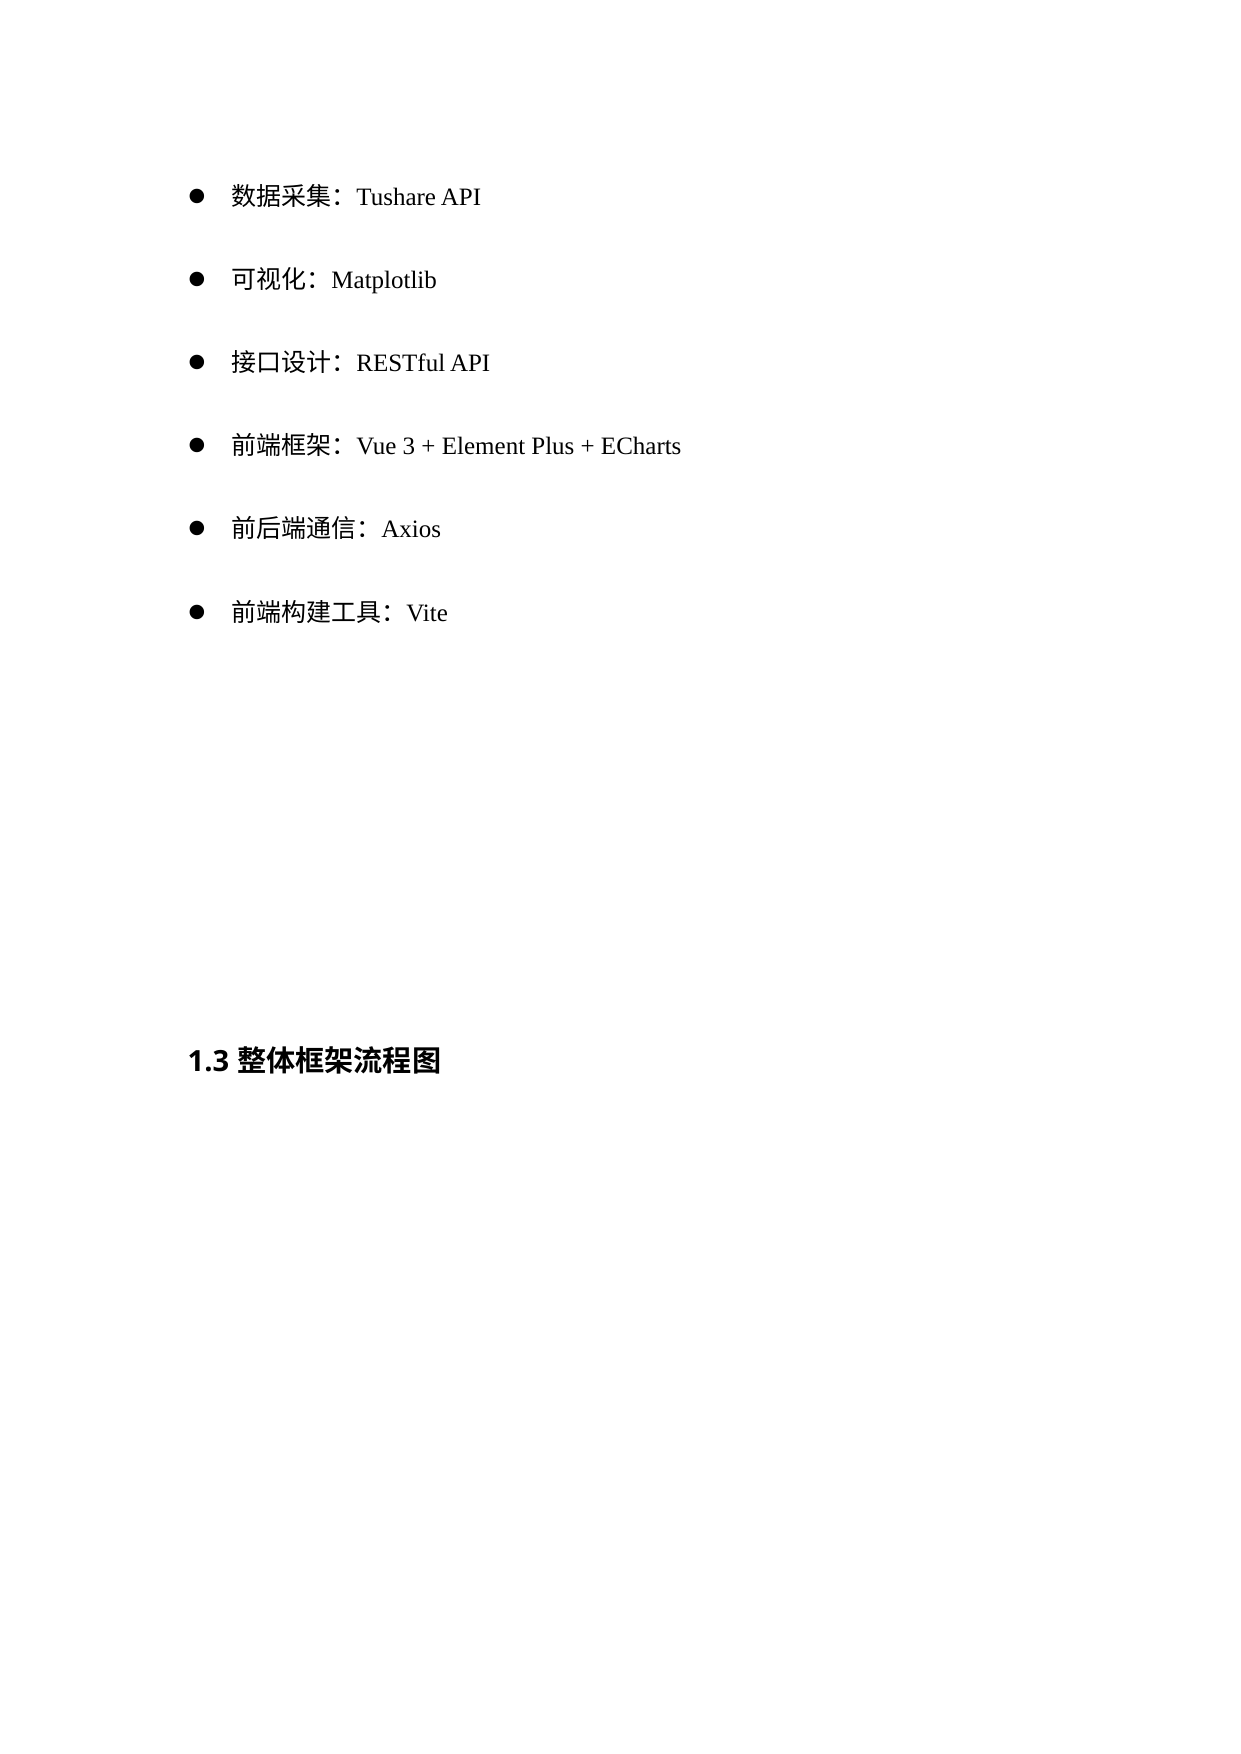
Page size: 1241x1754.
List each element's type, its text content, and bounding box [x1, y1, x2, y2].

list 前端构建工具：Vite [187, 578, 1053, 643]
list 接口设计：RESTful API [187, 328, 1053, 393]
text 1.3 整体框架流程图 [187, 1027, 1053, 1092]
list 前端框架：Vue 3 + Element Plus + ECharts [187, 411, 1053, 476]
list 前后端通信：Axios [187, 494, 1053, 559]
list 数据采集：Tushare API [187, 162, 1053, 227]
list 可视化：Matplotlib [187, 245, 1053, 310]
